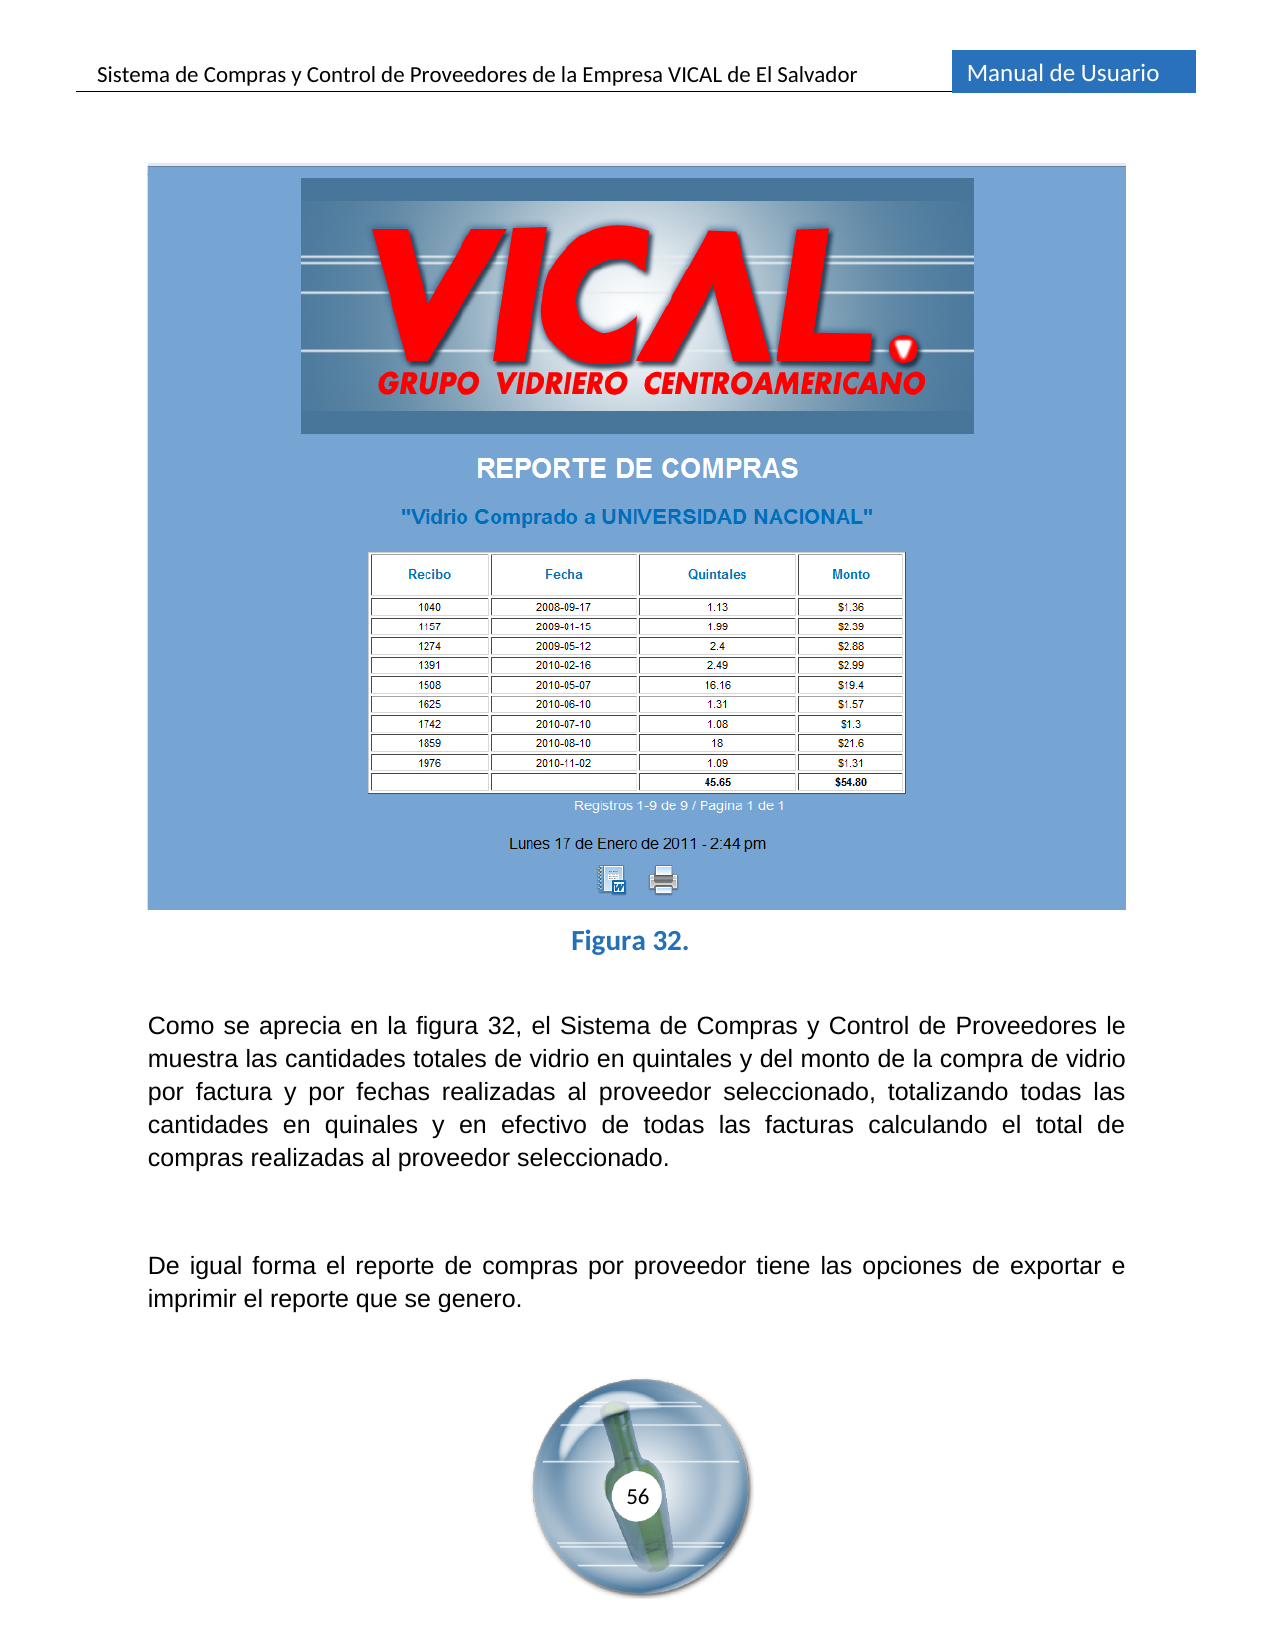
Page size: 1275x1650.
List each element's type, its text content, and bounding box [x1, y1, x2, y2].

picture [147, 163, 1126, 910]
text Como se aprecia en la figura 32, el Sistema de Compras y Control de Proveedores le muestra las cantidades totales de vidrio en quintales y del monto de la compra de vidrio por factura y por fechas realizadas al proveedor seleccionado, totalizando todas las cantidades en quinales y en efectivo de todas las facturas calculando el total de compras realizadas al proveedor seleccionado. [148, 1011, 1127, 1172]
text De igual forma el reporte de compras por proveedor tiene las opciones de exportar e imprimir el reporte que se genero. [148, 1251, 1127, 1312]
picture [529, 1376, 755, 1599]
